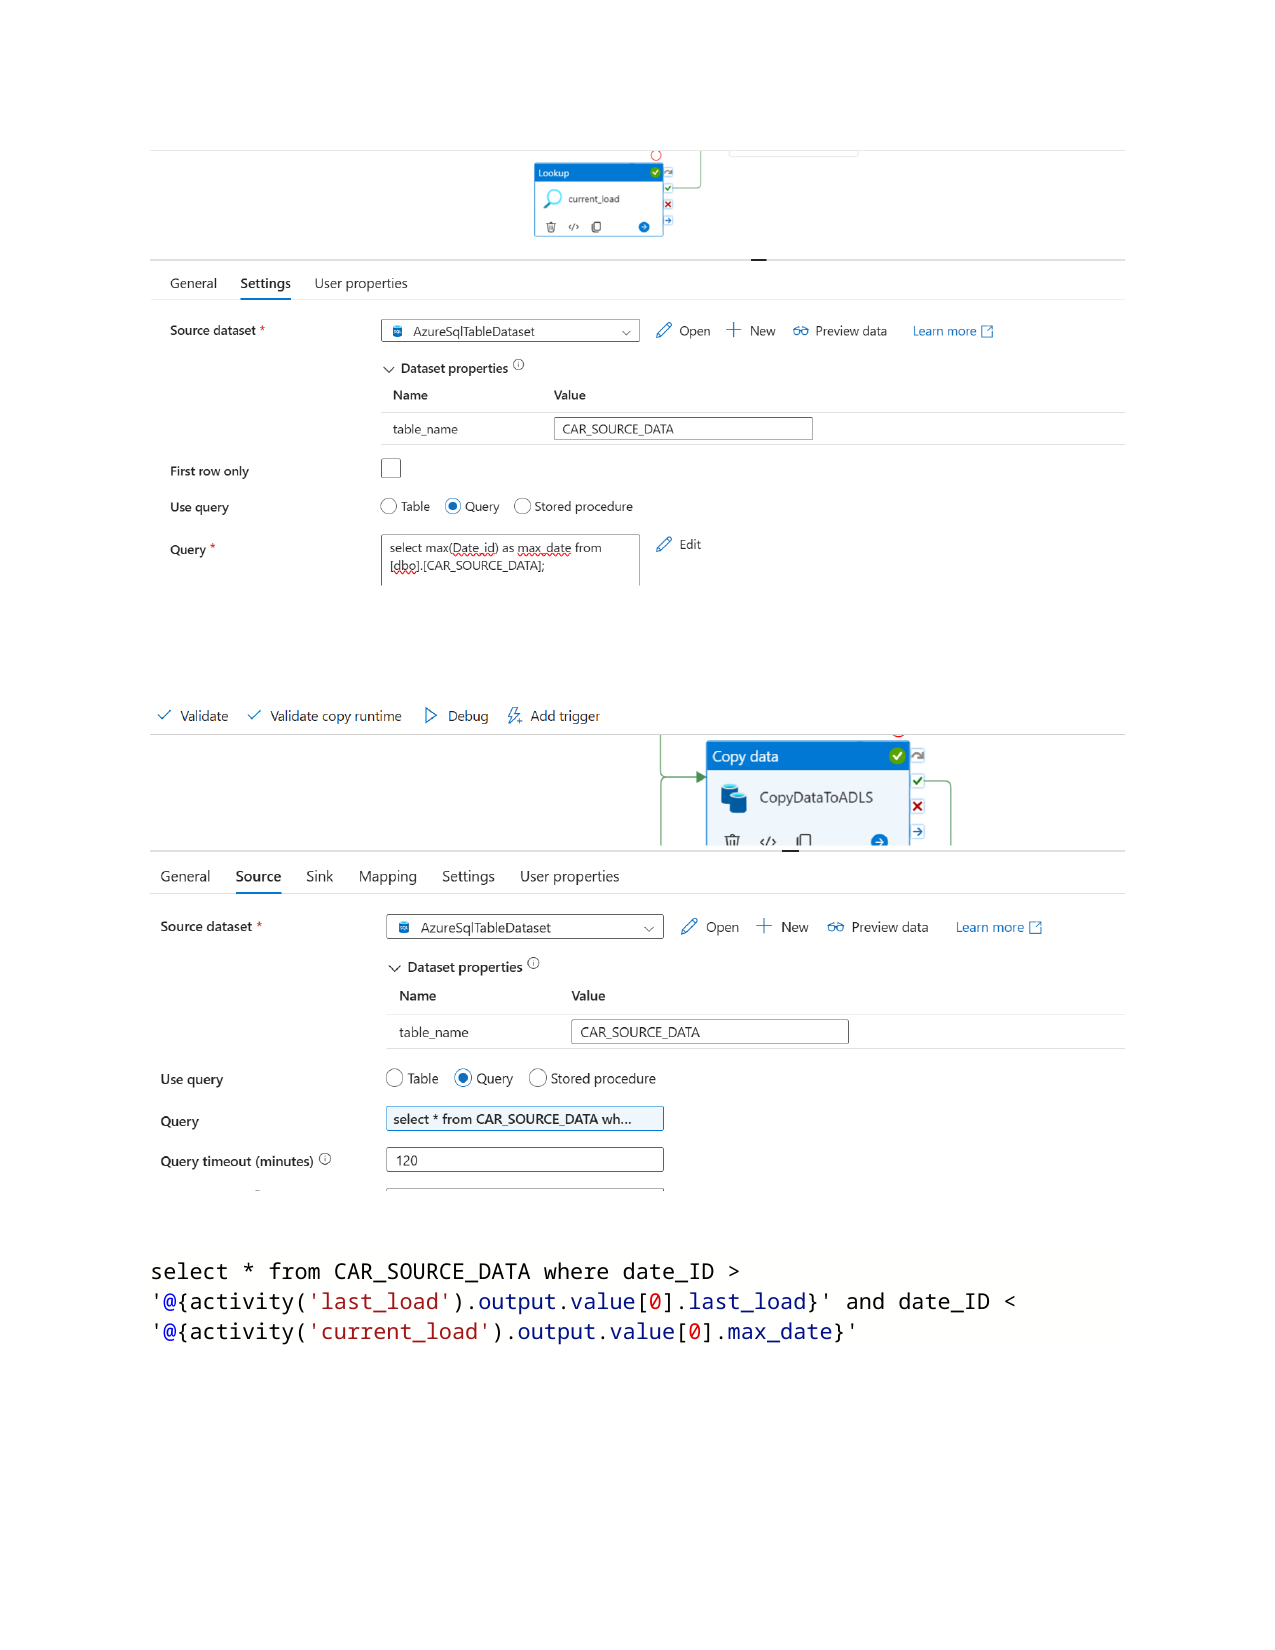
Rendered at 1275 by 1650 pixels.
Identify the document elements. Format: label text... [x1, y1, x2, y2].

picture [150, 150, 1125, 586]
text select * from CAR_SOURCE_DATA where date_ID > '@{activity('last_load').output.value[0].last_load}' and date_ID < '@{activity('current_load').output.value[0].max_date}' [150, 1256, 1125, 1346]
picture [150, 698, 1125, 1191]
